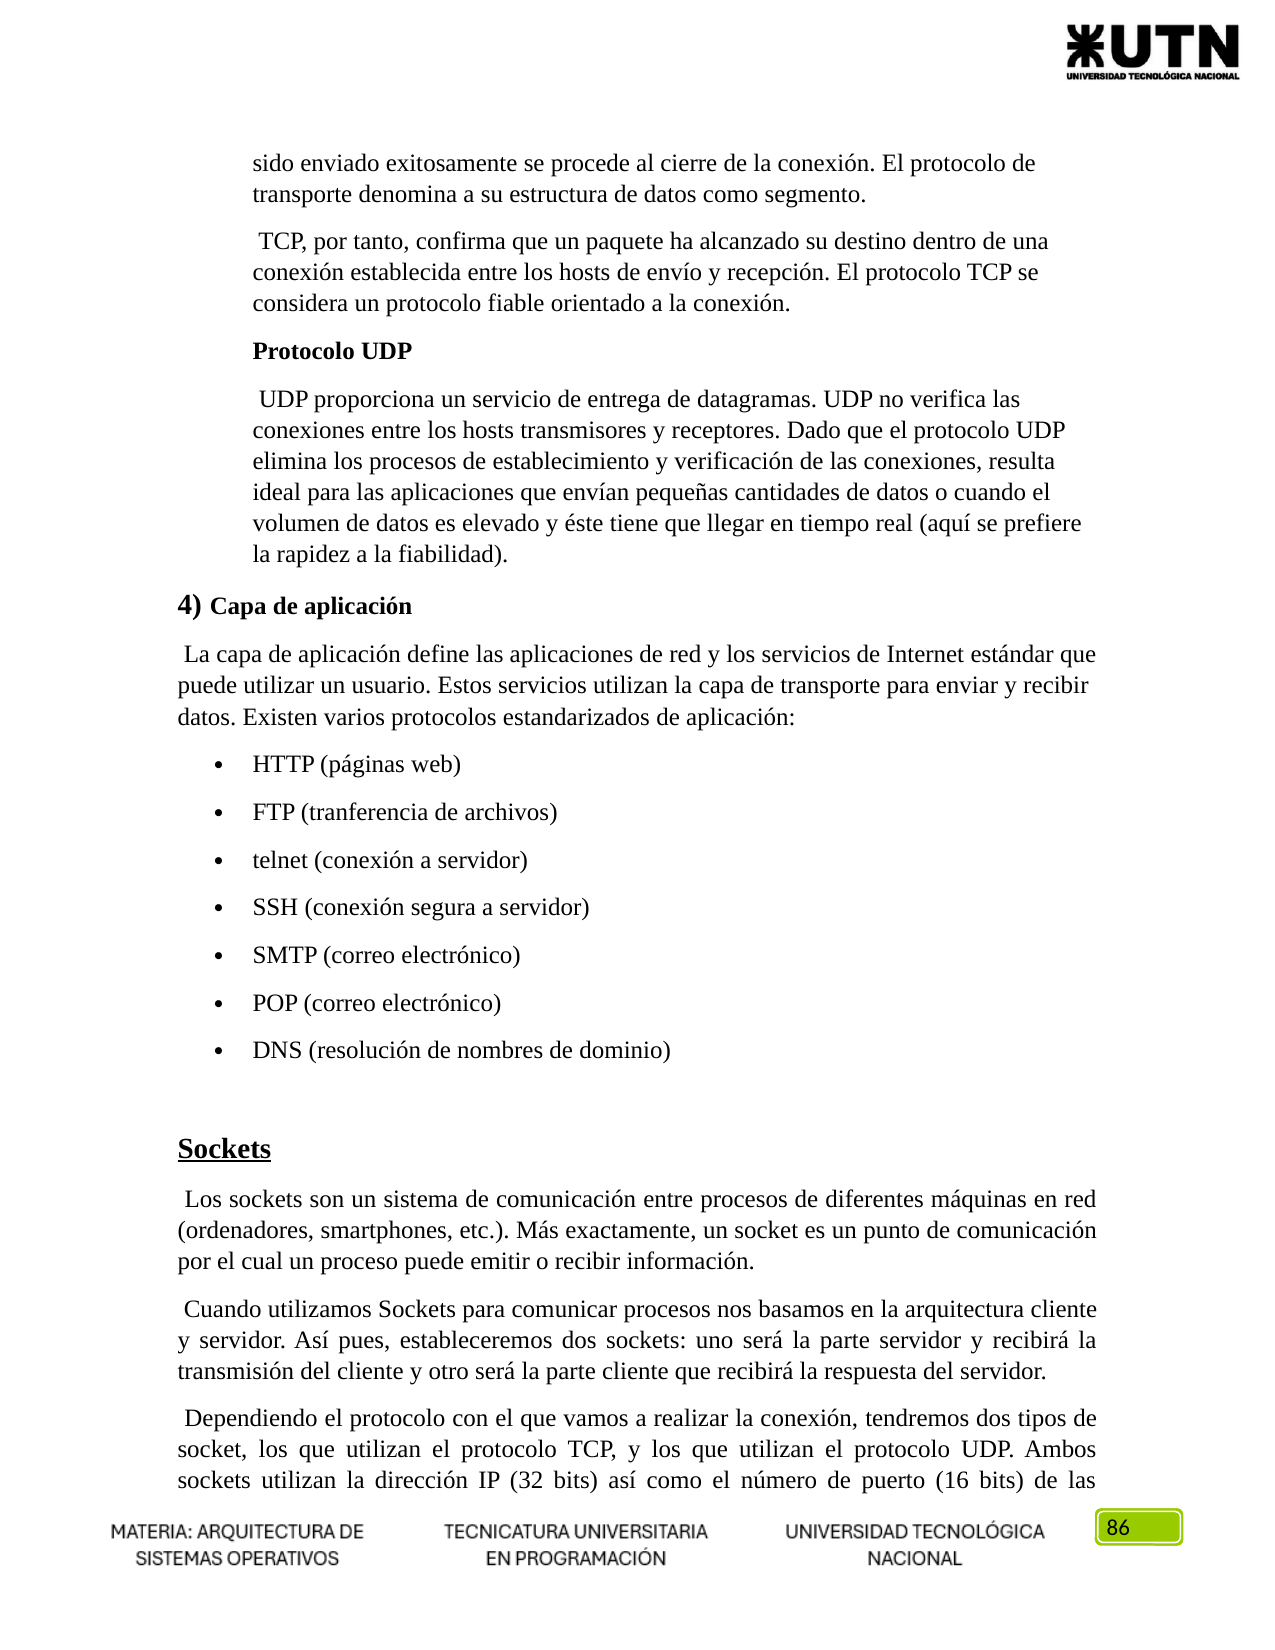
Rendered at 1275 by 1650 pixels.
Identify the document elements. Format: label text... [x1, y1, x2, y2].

text Sockets [177, 1131, 1098, 1164]
text Protocolo UDP [177, 336, 1098, 365]
list POP (correo electrónico) [215, 988, 1098, 1017]
list SMTP (correo electrónico) [215, 940, 1098, 969]
list SSH (conexión segura a servidor) [215, 892, 1098, 921]
text La capa de aplicación define las aplicaciones de red y los servicios de Internet estándar que puede utilizar un usuario. Estos servicios utilizan la capa de transporte para enviar y recibir datos. Existen varios protocolos estandarizados de aplicación: [177, 639, 1098, 730]
text Cuando utilizamos Sockets para comunicar procesos nos basamos en la arquitectura cliente y servidor. Así pues, estableceremos dos sockets: uno será la parte servidor y recibirá la transmisión del cliente y otro será la parte cliente que recibirá la respuesta del servidor. [177, 1294, 1098, 1384]
list telnet (conexión a servidor) [215, 845, 1098, 873]
text UDP proporciona un servicio de entrega de datagramas. UDP no verifica las conexiones entre los hosts transmisores y receptores. Dado que el protocolo UDP elimina los procesos de establecimiento y verificación de las conexiones, resulta ideal para las aplicaciones que envían pequeñas cantidades de datos o cuando el volumen de datos es elevado y éste tiene que llegar en tiempo real (aquí se prefiere la rapidez a la fiabilidad). [252, 384, 1098, 568]
list DNS (resolución de nombres de dominio) [215, 1036, 1098, 1064]
list HTTP (páginas web) [215, 749, 1098, 778]
text 4) Capa de aplicación [177, 587, 1098, 620]
picture [1059, 18, 1244, 82]
list FTP (tranferencia de archivos) [215, 797, 1098, 826]
text TCP, por tanto, confirma que un paquete ha alcanzado su destino dentro de una conexión establecida entre los hosts de envío y recepción. El protocolo TCP se considera un protocolo fiable orientado a la conexión. [252, 226, 1098, 317]
text Los sockets son un sistema de comunicación entre procesos de diferentes máquinas en red (ordenadores, smartphones, etc.). Más exactamente, un socket es un punto de comunicación por el cual un proceso puede emitir o recibir información. [177, 1184, 1098, 1275]
picture [75, 1500, 1085, 1601]
